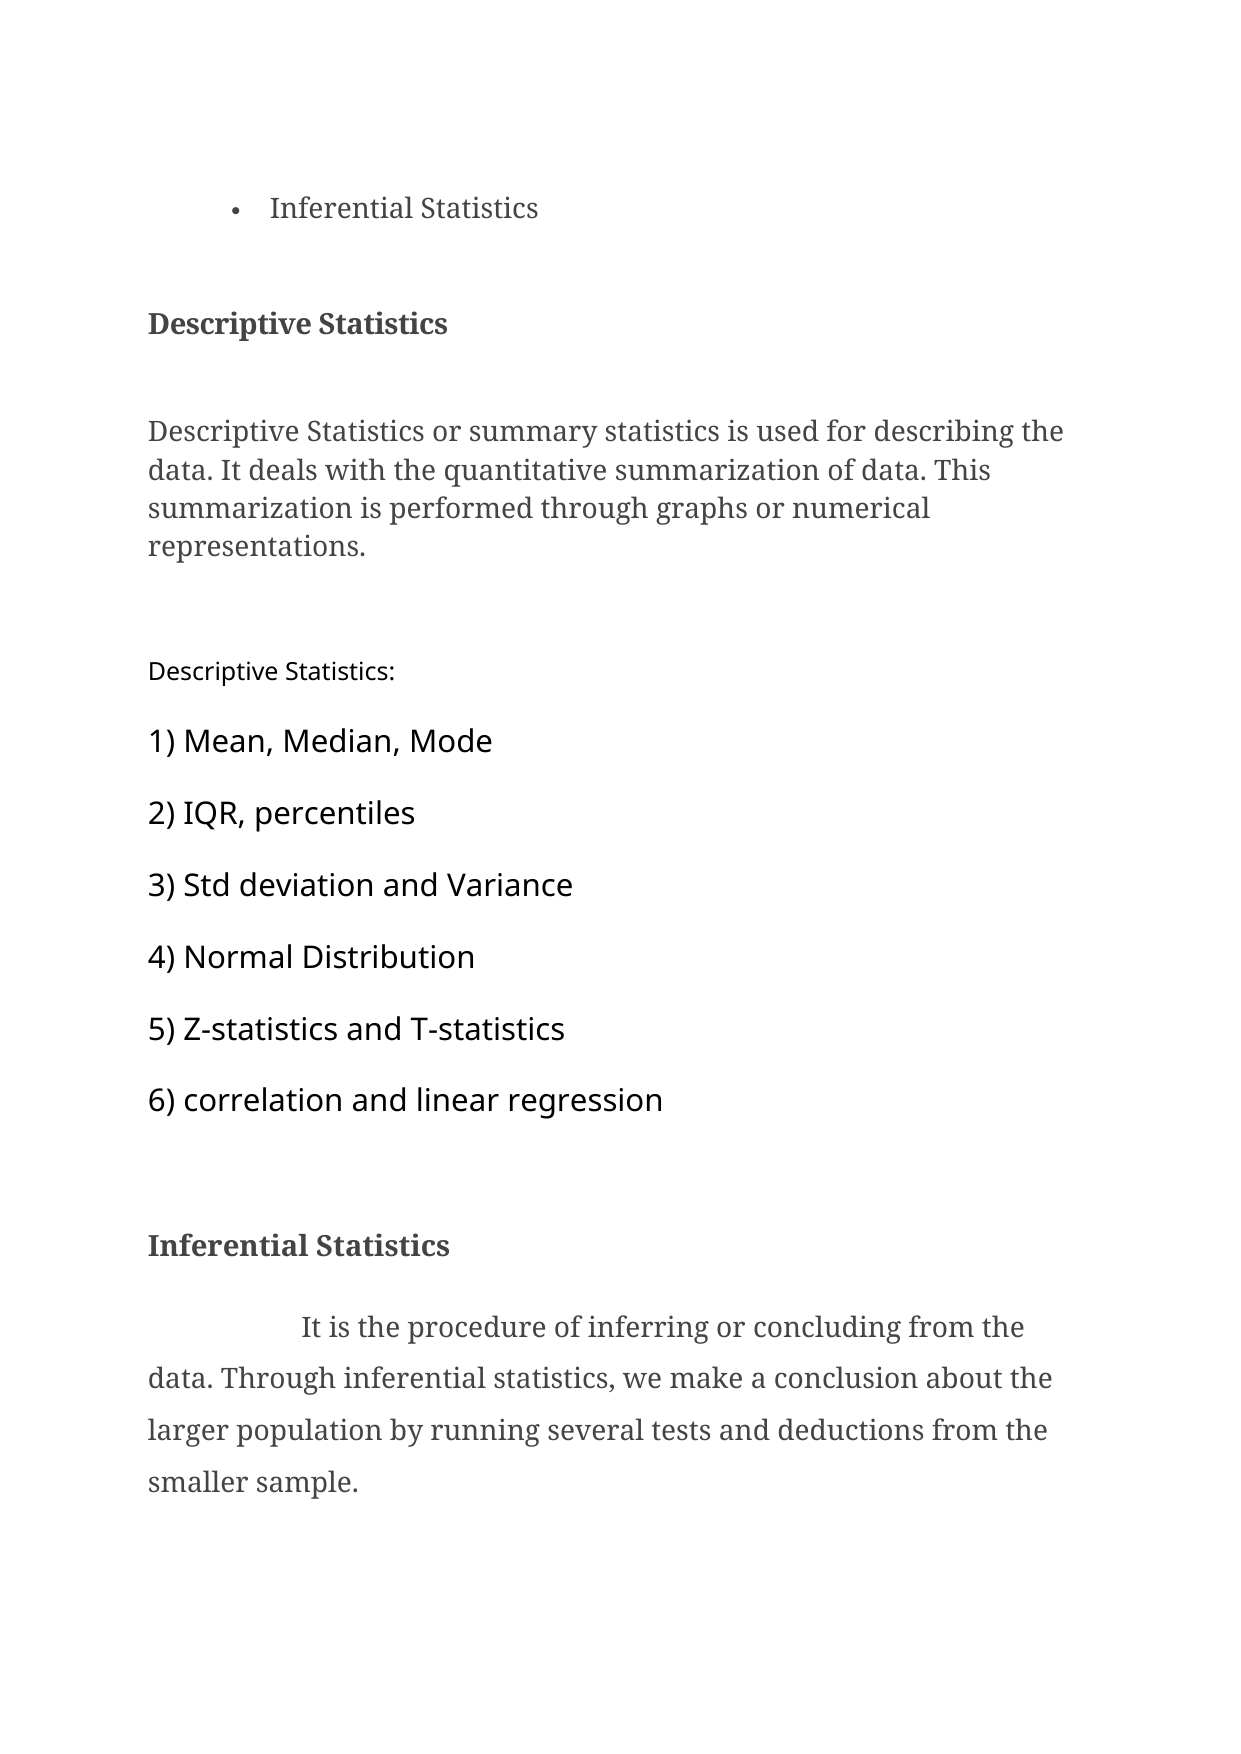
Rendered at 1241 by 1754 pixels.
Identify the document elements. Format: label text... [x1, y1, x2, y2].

text It is the procedure of inferring or concluding from the data. Through inferential statistics, we make a conclusion about the larger population by running several tests and deductions from the smaller sample. [148, 1294, 1090, 1500]
subtitle Descriptive Statistics: [148, 653, 1090, 687]
text 5) Z-statistics and T-statistics [148, 1006, 1090, 1049]
list Inferential Statistics [232, 188, 1090, 227]
text 4) Normal Distribution [148, 935, 1090, 977]
text 3) Std deviation and Variance [148, 863, 1090, 906]
text Descriptive Statistics or summary statistics is used for describing the data. It deals with the quantitative summarization of data. This summarization is performed through graphs or numerical representations. [148, 412, 1090, 565]
text 6) correlation and linear regression [148, 1078, 1090, 1121]
text 2) IQR, percentiles [148, 791, 1090, 834]
subtitle Descriptive Statistics [148, 303, 1090, 343]
text Inferential Statistics [148, 1213, 1090, 1265]
text 1) Mean, Median, Mode [148, 719, 1090, 762]
